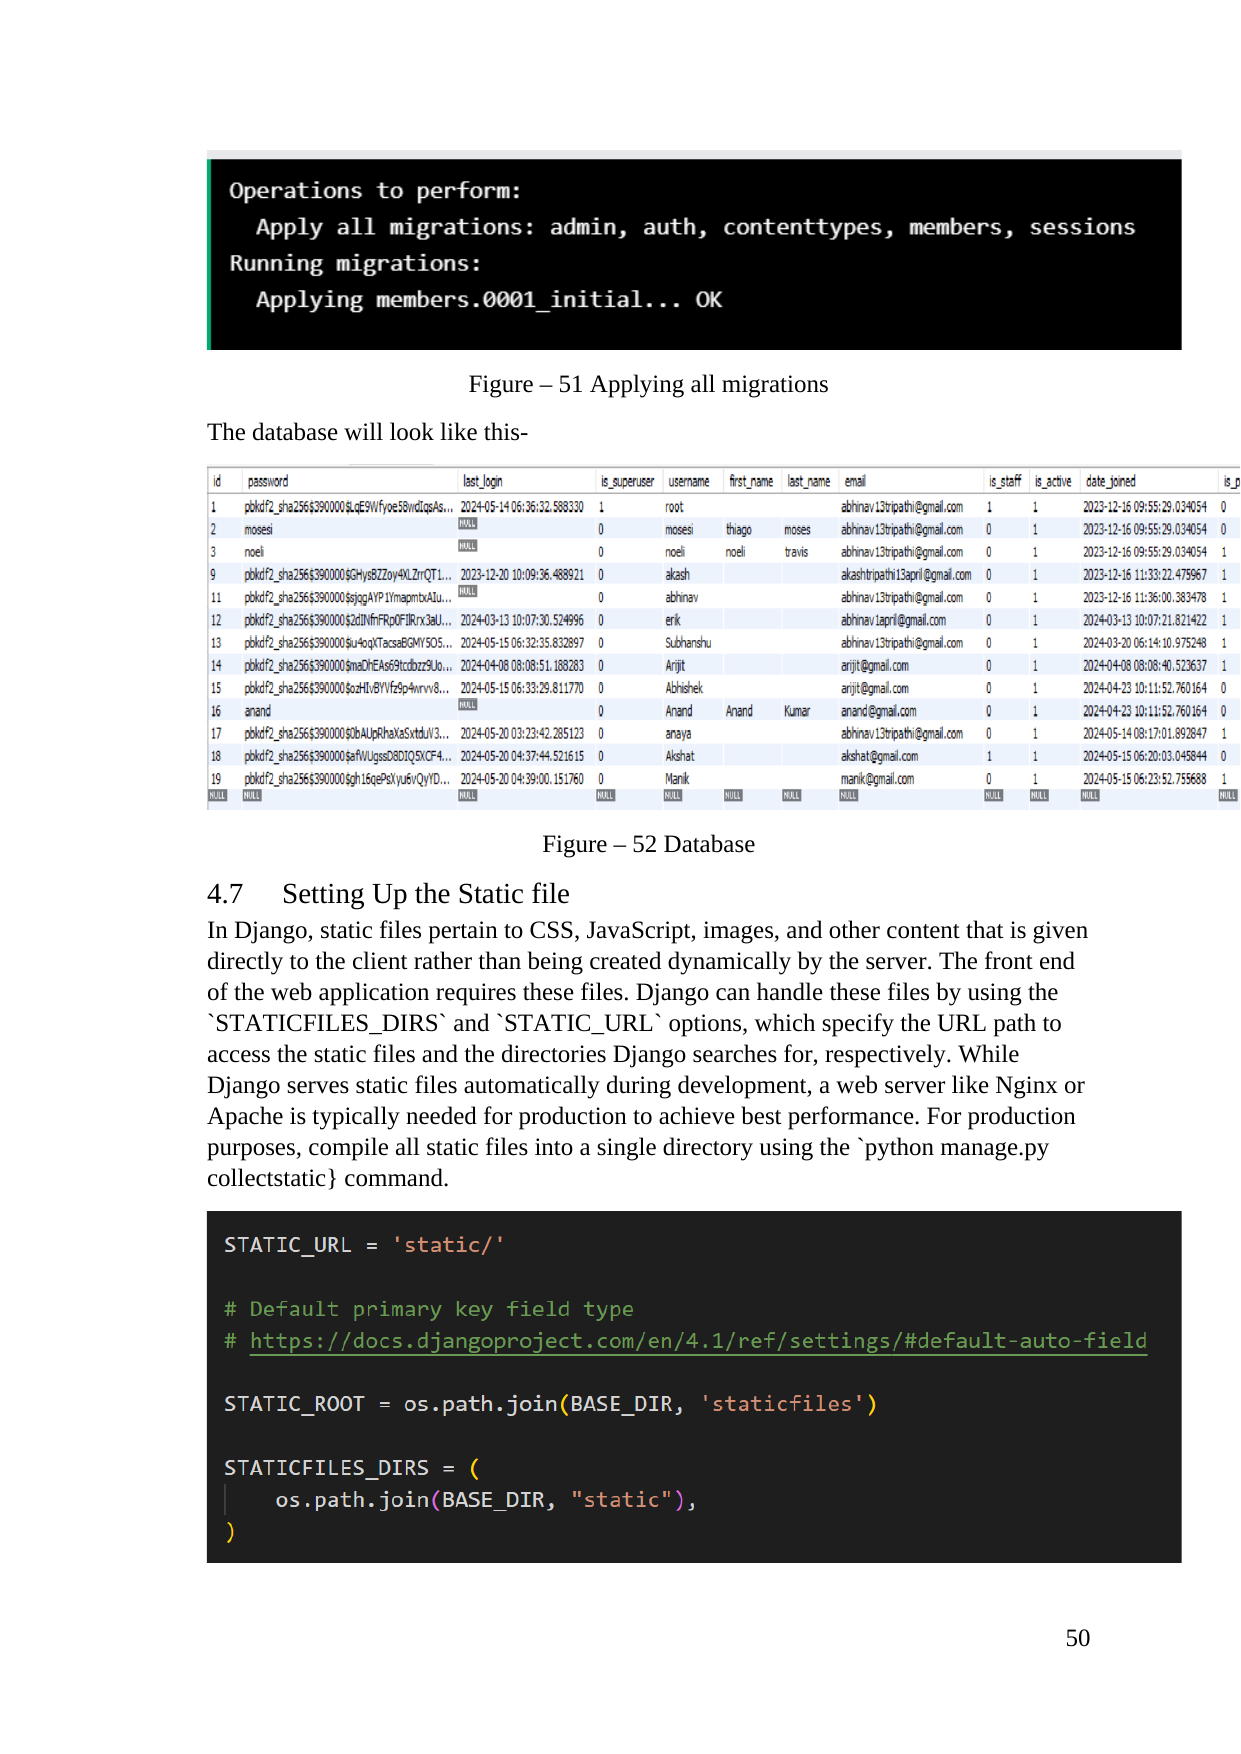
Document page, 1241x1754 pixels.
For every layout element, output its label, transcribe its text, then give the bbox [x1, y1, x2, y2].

picture [206, 464, 1241, 810]
picture [206, 150, 1182, 350]
text Figure – 51 Applying all migrations [207, 369, 1090, 398]
text The database will look like this- [207, 417, 1090, 445]
subtitle 4.7 Setting Up the Static file [207, 876, 1090, 910]
text In Django, static files pertain to CSS, JavaScript, images, and other content that is given directly to the client rather than being created dynamically by the server. The front end of the web application requires these files. Django can handle these files by using the `STATICFILES_DIRS` and `STATIC_URL` options, which specify the URL path to access the static files and the directories Django searches for, respectively. While Django serves static files automatically during development, a web server like Nginx or Apache is typically needed for production to achieve best performance. For production purposes, compile all static files into a single directory using the `python manage.py collectstatic} command. [207, 915, 1090, 1192]
text Figure – 52 Database [207, 829, 1090, 857]
picture [206, 1211, 1182, 1563]
